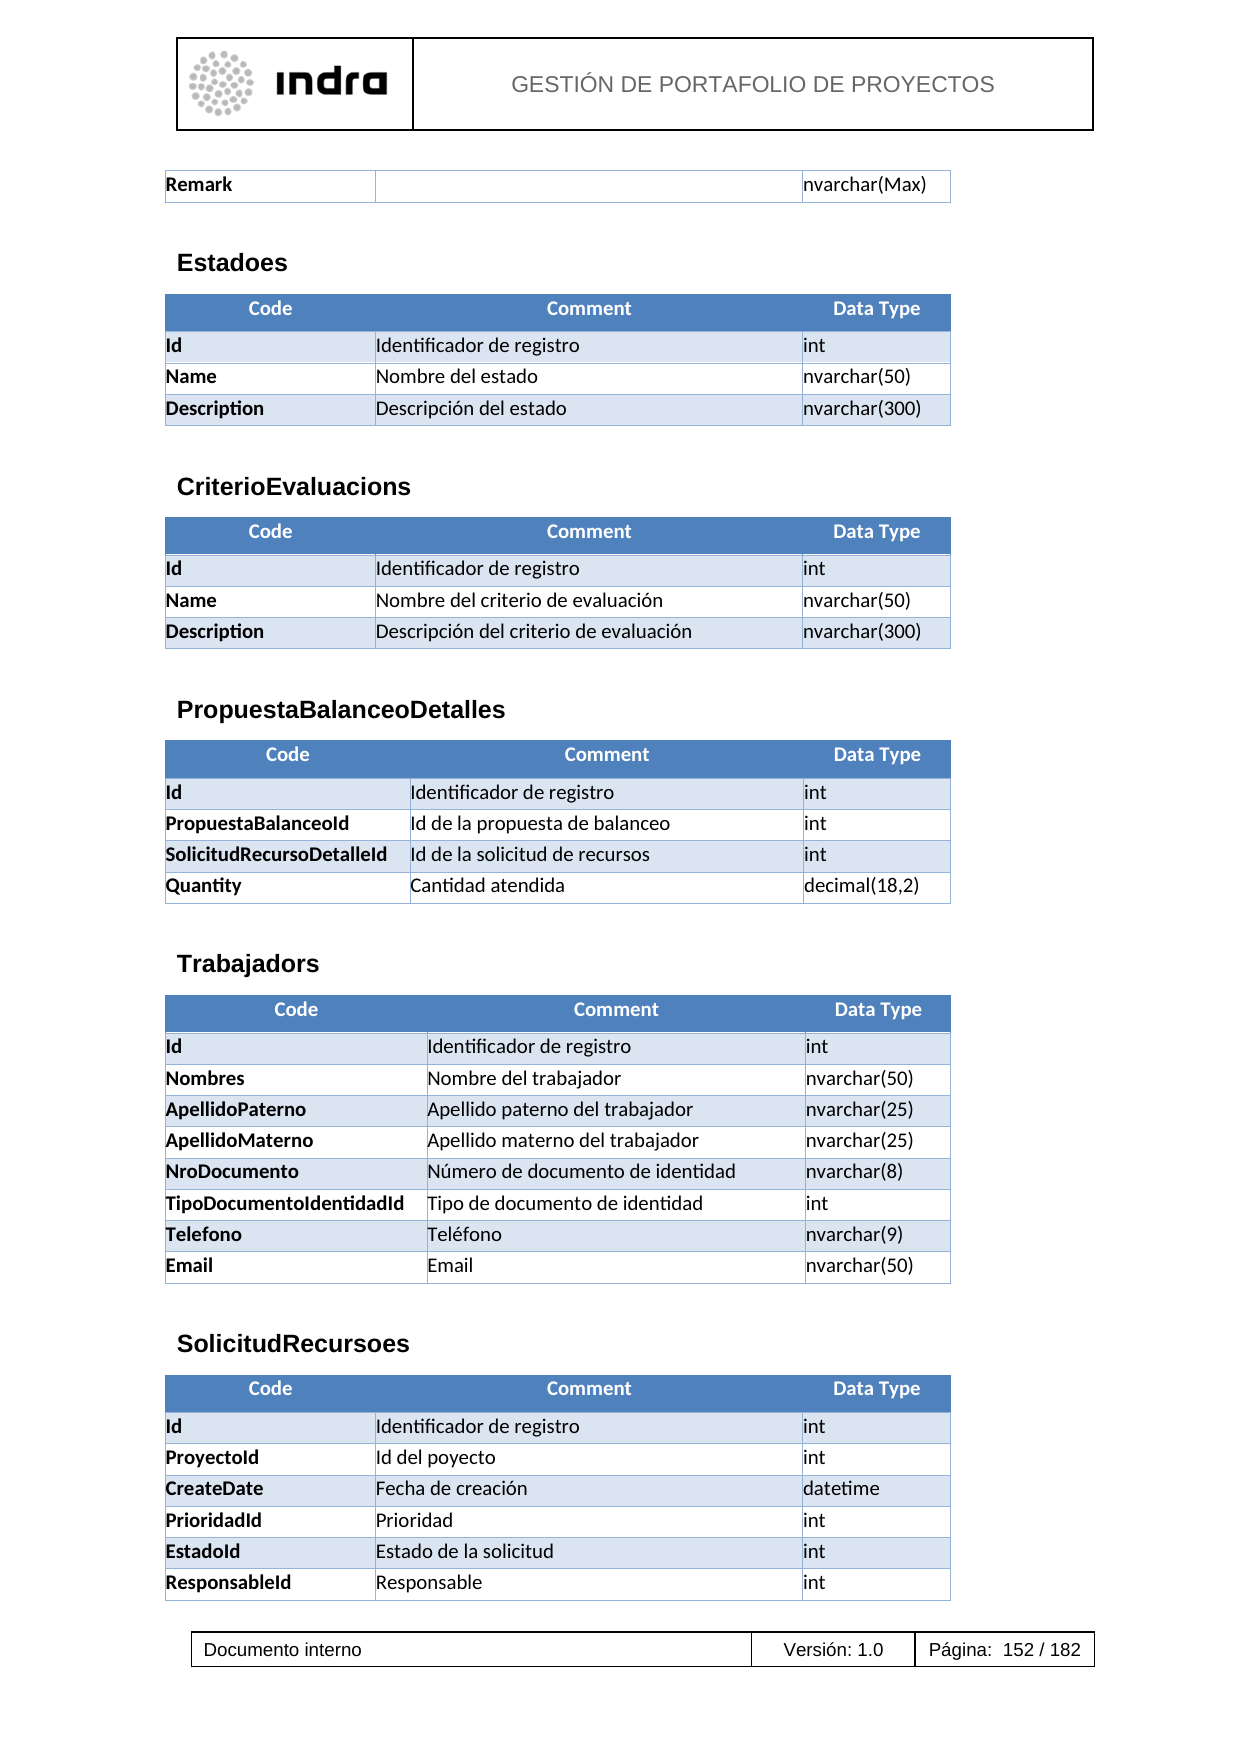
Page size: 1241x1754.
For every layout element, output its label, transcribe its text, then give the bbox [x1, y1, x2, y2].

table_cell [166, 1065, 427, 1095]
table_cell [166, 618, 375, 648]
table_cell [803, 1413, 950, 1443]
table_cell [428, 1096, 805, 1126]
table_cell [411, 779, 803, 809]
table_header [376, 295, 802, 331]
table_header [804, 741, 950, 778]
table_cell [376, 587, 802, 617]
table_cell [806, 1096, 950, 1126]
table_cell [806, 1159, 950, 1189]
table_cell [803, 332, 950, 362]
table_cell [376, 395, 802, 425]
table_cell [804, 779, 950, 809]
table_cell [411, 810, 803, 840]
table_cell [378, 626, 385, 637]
text Estadoes [177, 248, 1093, 277]
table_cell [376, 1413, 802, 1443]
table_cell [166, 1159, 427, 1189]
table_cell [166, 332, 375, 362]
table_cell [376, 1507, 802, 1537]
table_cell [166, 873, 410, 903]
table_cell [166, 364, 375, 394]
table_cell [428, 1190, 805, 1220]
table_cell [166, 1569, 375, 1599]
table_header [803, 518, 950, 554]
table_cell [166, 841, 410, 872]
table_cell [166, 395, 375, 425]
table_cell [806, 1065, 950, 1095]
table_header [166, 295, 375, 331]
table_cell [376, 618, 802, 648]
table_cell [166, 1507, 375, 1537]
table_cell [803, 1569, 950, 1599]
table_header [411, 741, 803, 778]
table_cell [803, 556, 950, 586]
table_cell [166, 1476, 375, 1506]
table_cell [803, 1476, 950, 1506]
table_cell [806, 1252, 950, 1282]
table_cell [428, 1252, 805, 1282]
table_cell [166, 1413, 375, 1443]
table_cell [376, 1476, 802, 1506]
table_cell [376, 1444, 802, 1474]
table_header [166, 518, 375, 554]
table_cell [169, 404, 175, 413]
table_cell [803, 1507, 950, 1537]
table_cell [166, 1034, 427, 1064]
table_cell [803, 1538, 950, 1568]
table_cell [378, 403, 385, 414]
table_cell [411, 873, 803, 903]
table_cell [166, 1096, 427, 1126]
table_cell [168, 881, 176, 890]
picture [187, 49, 391, 119]
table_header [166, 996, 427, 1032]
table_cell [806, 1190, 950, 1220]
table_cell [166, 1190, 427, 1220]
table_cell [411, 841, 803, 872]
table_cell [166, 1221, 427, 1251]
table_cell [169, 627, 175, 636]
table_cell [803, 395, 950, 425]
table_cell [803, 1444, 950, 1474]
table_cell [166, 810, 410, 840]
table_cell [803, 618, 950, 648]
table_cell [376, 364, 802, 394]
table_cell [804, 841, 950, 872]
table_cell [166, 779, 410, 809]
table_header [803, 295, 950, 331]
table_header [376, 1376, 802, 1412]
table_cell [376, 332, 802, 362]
text SolicitudRecursoes [177, 1329, 1093, 1358]
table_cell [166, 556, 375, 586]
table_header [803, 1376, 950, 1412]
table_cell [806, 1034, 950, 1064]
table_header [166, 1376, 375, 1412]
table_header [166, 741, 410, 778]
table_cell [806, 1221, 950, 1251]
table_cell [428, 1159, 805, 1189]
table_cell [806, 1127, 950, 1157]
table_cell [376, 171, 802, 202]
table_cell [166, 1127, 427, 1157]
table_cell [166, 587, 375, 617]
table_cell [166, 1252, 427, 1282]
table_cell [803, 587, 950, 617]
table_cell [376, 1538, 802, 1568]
text PropuestaBalanceoDetalles [177, 695, 1093, 723]
text CriterioEvaluacions [177, 471, 1093, 500]
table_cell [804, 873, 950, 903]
text Trabajadors [177, 949, 1093, 978]
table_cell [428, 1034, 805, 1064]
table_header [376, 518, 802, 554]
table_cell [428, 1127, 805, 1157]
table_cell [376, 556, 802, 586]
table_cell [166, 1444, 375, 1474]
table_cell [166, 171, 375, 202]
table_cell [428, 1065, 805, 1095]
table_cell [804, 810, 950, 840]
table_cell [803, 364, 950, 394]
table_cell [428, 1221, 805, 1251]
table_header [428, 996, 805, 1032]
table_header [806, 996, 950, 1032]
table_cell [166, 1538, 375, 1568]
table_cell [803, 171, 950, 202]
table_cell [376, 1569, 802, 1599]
